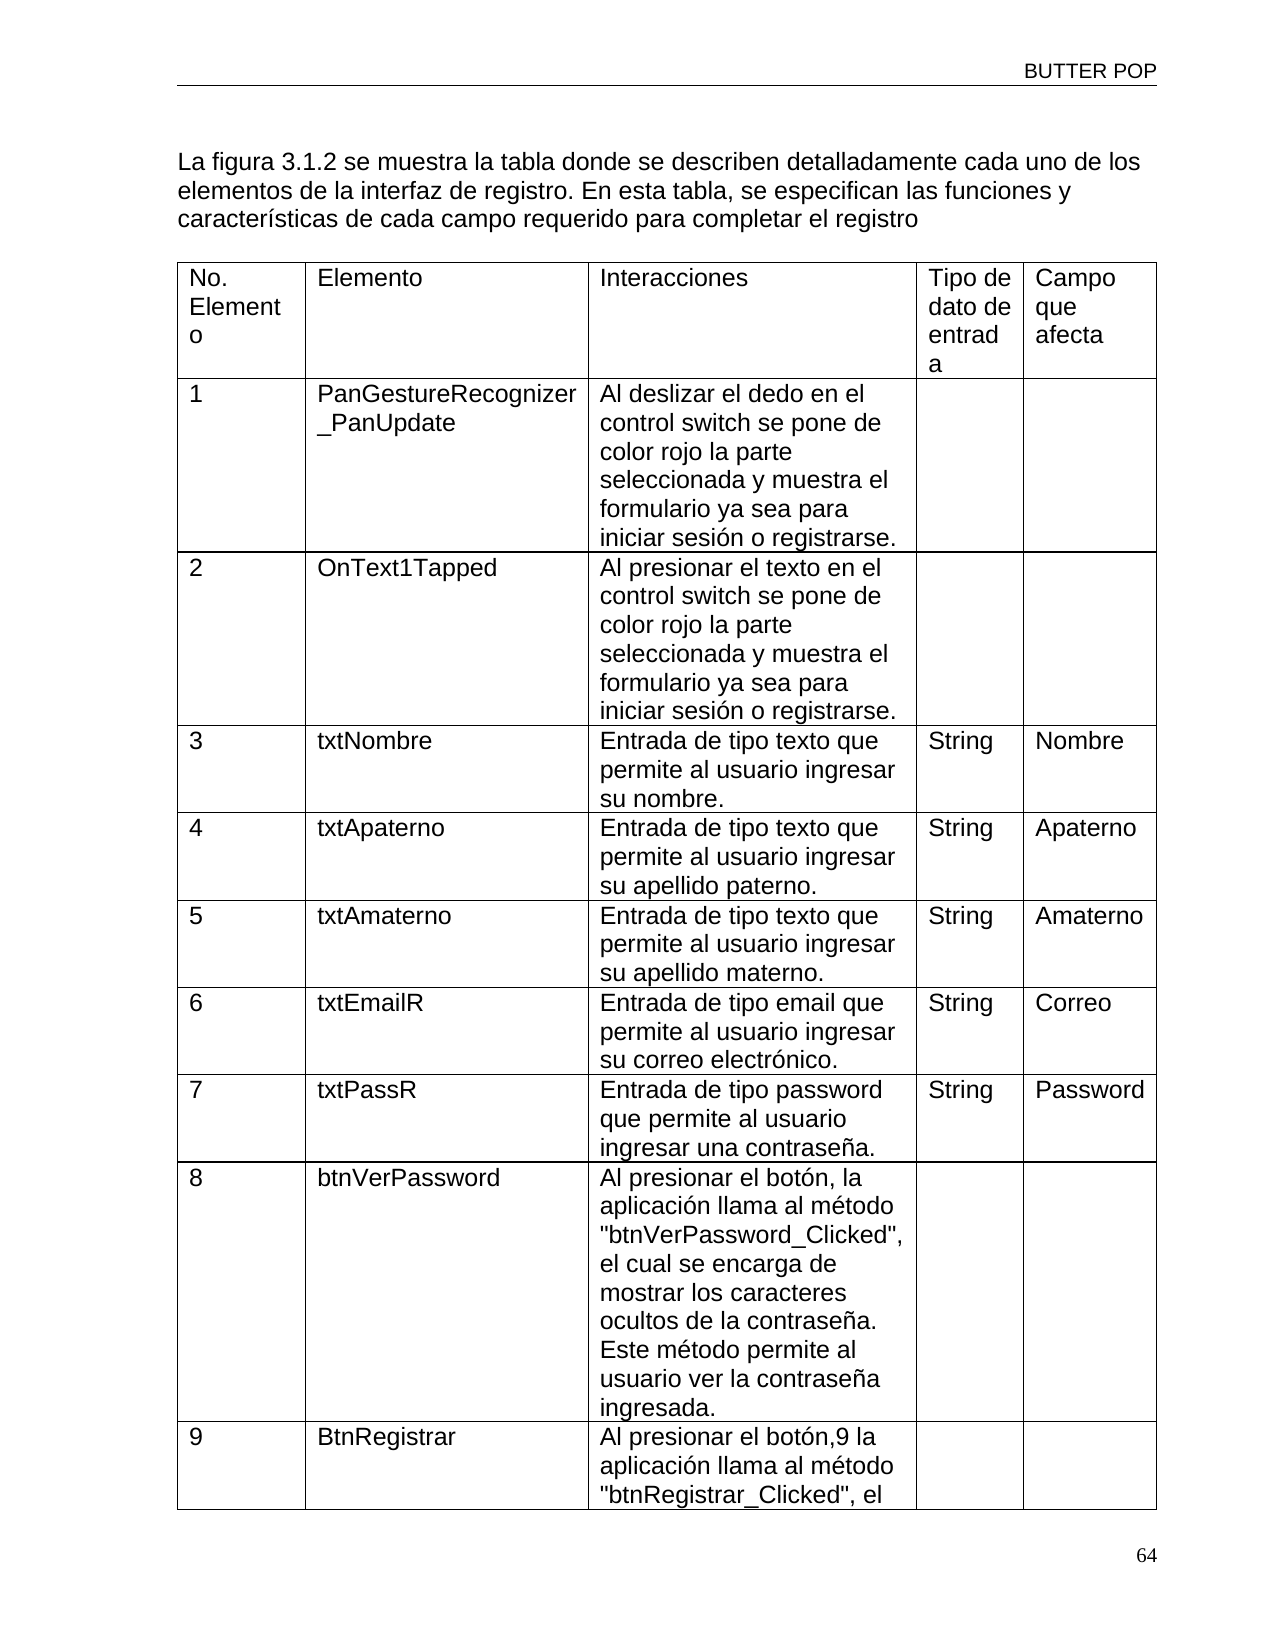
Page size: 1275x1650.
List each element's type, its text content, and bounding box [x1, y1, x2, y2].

table_cell [917, 1422, 1023, 1508]
text La figura 3.1.2 se muestra la tabla donde se describen detalladamente cada uno de los elementos de la interfaz de registro. En esta tabla, se especifican las funciones y características de cada campo requerido para completar el registro [177, 147, 1157, 233]
table_cell [917, 553, 1023, 725]
table_cell [1024, 553, 1156, 725]
table_cell txtApaterno [306, 813, 588, 899]
table_cell Al deslizar el dedo en el control switch se pone de color rojo la parte seleccionada y muestra el formulario ya sea para iniciar sesión o registrarse. [589, 379, 916, 551]
table_cell 4 [178, 813, 305, 899]
table_cell 8 [178, 1163, 305, 1421]
table_cell Apaterno [1024, 813, 1156, 899]
table_cell Entrada de tipo texto que permite al usuario ingresar su apellido materno. [589, 901, 916, 987]
table_cell Entrada de tipo texto que permite al usuario ingresar su nombre. [589, 726, 916, 812]
table_cell Amaterno [1024, 901, 1156, 987]
table_cell String [917, 901, 1023, 987]
table_cell BtnRegistrar [306, 1422, 588, 1508]
table_cell 7 [178, 1075, 305, 1161]
table_cell txtAmaterno [306, 901, 588, 987]
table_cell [589, 1422, 916, 1508]
table_cell Entrada de tipo texto que permite al usuario ingresar su apellido paterno. [589, 813, 916, 899]
table_cell String [917, 988, 1023, 1074]
table_cell String [917, 726, 1023, 812]
table_cell Nombre [1024, 726, 1156, 812]
table_cell Password [1024, 1075, 1156, 1161]
table_cell txtPassR [306, 1075, 588, 1161]
table_cell OnText1Tapped [306, 553, 588, 725]
table_cell Correo [1024, 988, 1156, 1074]
table_header Interacciones [589, 263, 916, 378]
table_cell String [917, 1075, 1023, 1161]
table_header Campo que afecta [1024, 263, 1156, 378]
table_cell txtEmailR [306, 988, 588, 1074]
table_cell [1024, 1422, 1156, 1508]
table_cell 9 [178, 1422, 305, 1508]
table_cell Entrada de tipo password que permite al usuario ingresar una contraseña. [589, 1075, 916, 1161]
table_cell PanGestureRecognizer _PanUpdate [306, 379, 588, 551]
table_cell btnVerPassword [306, 1163, 588, 1421]
table_header Tipo de dato de entrada [917, 263, 1023, 378]
table_cell 3 [178, 726, 305, 812]
table_cell Entrada de tipo email que permite al usuario ingresar su correo electrónico. [589, 988, 916, 1074]
table_cell 6 [178, 988, 305, 1074]
table_cell Al presionar el botón, la aplicación llama al método "btnVerPassword_Clicked", el cual se encarga de mostrar los caracteres ocultos de la contraseña. Este método permite al usuario ver la contraseña ingresada. [589, 1163, 916, 1421]
table_header Elemento [306, 263, 588, 378]
table_cell [917, 379, 1023, 551]
table_cell Al presionar el texto en el control switch se pone de color rojo la parte seleccionada y muestra el formulario ya sea para iniciar sesión o registrarse. [589, 553, 916, 725]
table_cell String [917, 813, 1023, 899]
table_cell 2 [178, 553, 305, 725]
table_cell [917, 1163, 1023, 1421]
table_cell 1 [178, 379, 305, 551]
table_cell 5 [178, 901, 305, 987]
table_cell [1024, 1163, 1156, 1421]
table_cell [1024, 379, 1156, 551]
table_header No. Elemento [178, 263, 305, 378]
table_cell txtNombre [306, 726, 588, 812]
